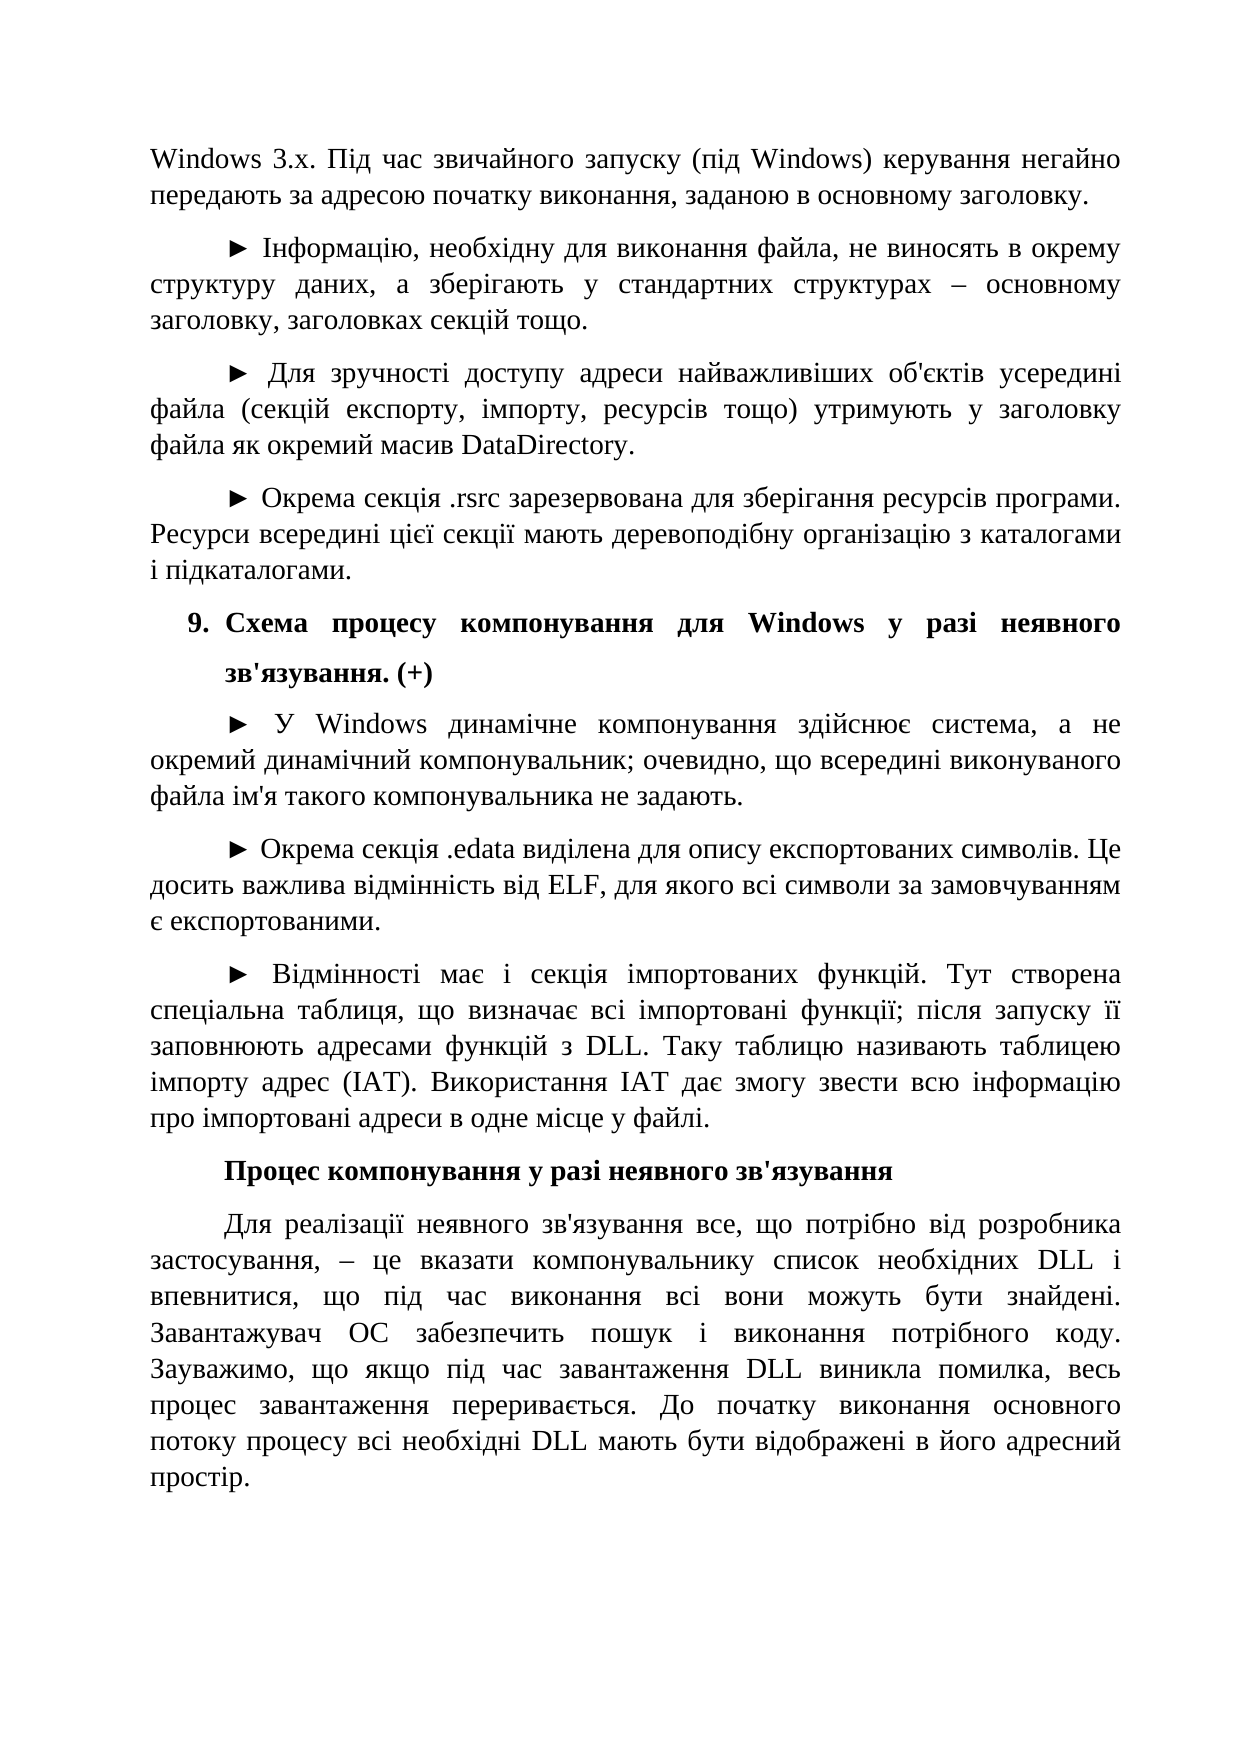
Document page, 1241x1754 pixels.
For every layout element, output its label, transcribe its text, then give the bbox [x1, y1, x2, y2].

text ► Інформацію, необхідну для виконання файла, не виносять в окрему структуру даних, а зберігають у стандартних структурах – основному заголовку, заголовках секцій тощо. [150, 230, 1122, 336]
text Для реалізації неявного зв'язування все, що потрібно від розробника застосування, – це вказати компонувальнику список необхідних DLL і впевнитися, що під час виконання всі вони можуть бути знайдені. Завантажувач ОС забезпечить пошук і виконання потрібного коду. Зауважимо, що якщо під час завантаження DLL виникла помилка, весь процес завантаження переривається. До початку виконання основного потоку процесу всі необхідні DLL мають бути відображені в його адресний простір. [150, 1206, 1122, 1493]
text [150, 141, 1122, 211]
text ► У Windows динамічне компонування здійснює система, а не окремий динамічний компонувальник; очевидно, що всередині виконуваного файла ім'я такого компонувальника не задають. [150, 706, 1122, 812]
text ► Окрема секція .rsrc зарезервована для зберігання ресурсів програми. Ресурси всередині цієї секції мають деревоподібну організацію з каталогами і підкаталогами. [150, 480, 1122, 586]
text ► Для зручності доступу адреси найважливіших об'єктів усередині файла (секцій експорту, імпорту, ресурсів тощо) утримують у заголовку файла як окремий масив DataDirectory. [150, 355, 1122, 461]
text Процес компонування у разі неявного зв'язування [150, 1153, 1122, 1187]
text ► Відмінності має і секція імпортованих функцій. Тут створена спеціальна таблиця, що визначає всі імпортовані функції; після запуску її заповнюють адресами функцій з DLL. Таку таблицю називають таблицею імпорту адрес (ІАТ). Використання ІАТ дає змогу звести всю інформацію про імпортовані адреси в одне місце у файлі. [150, 956, 1122, 1134]
text ► Окрема секція .edata виділена для опису експортованих символів. Це досить важлива відмінність від ELF, для якого всі символи за замовчуванням є експортованими. [150, 831, 1122, 937]
subtitle Схема процесу компонування для Windows у разі неявного зв'язування. (+) [187, 605, 1122, 689]
